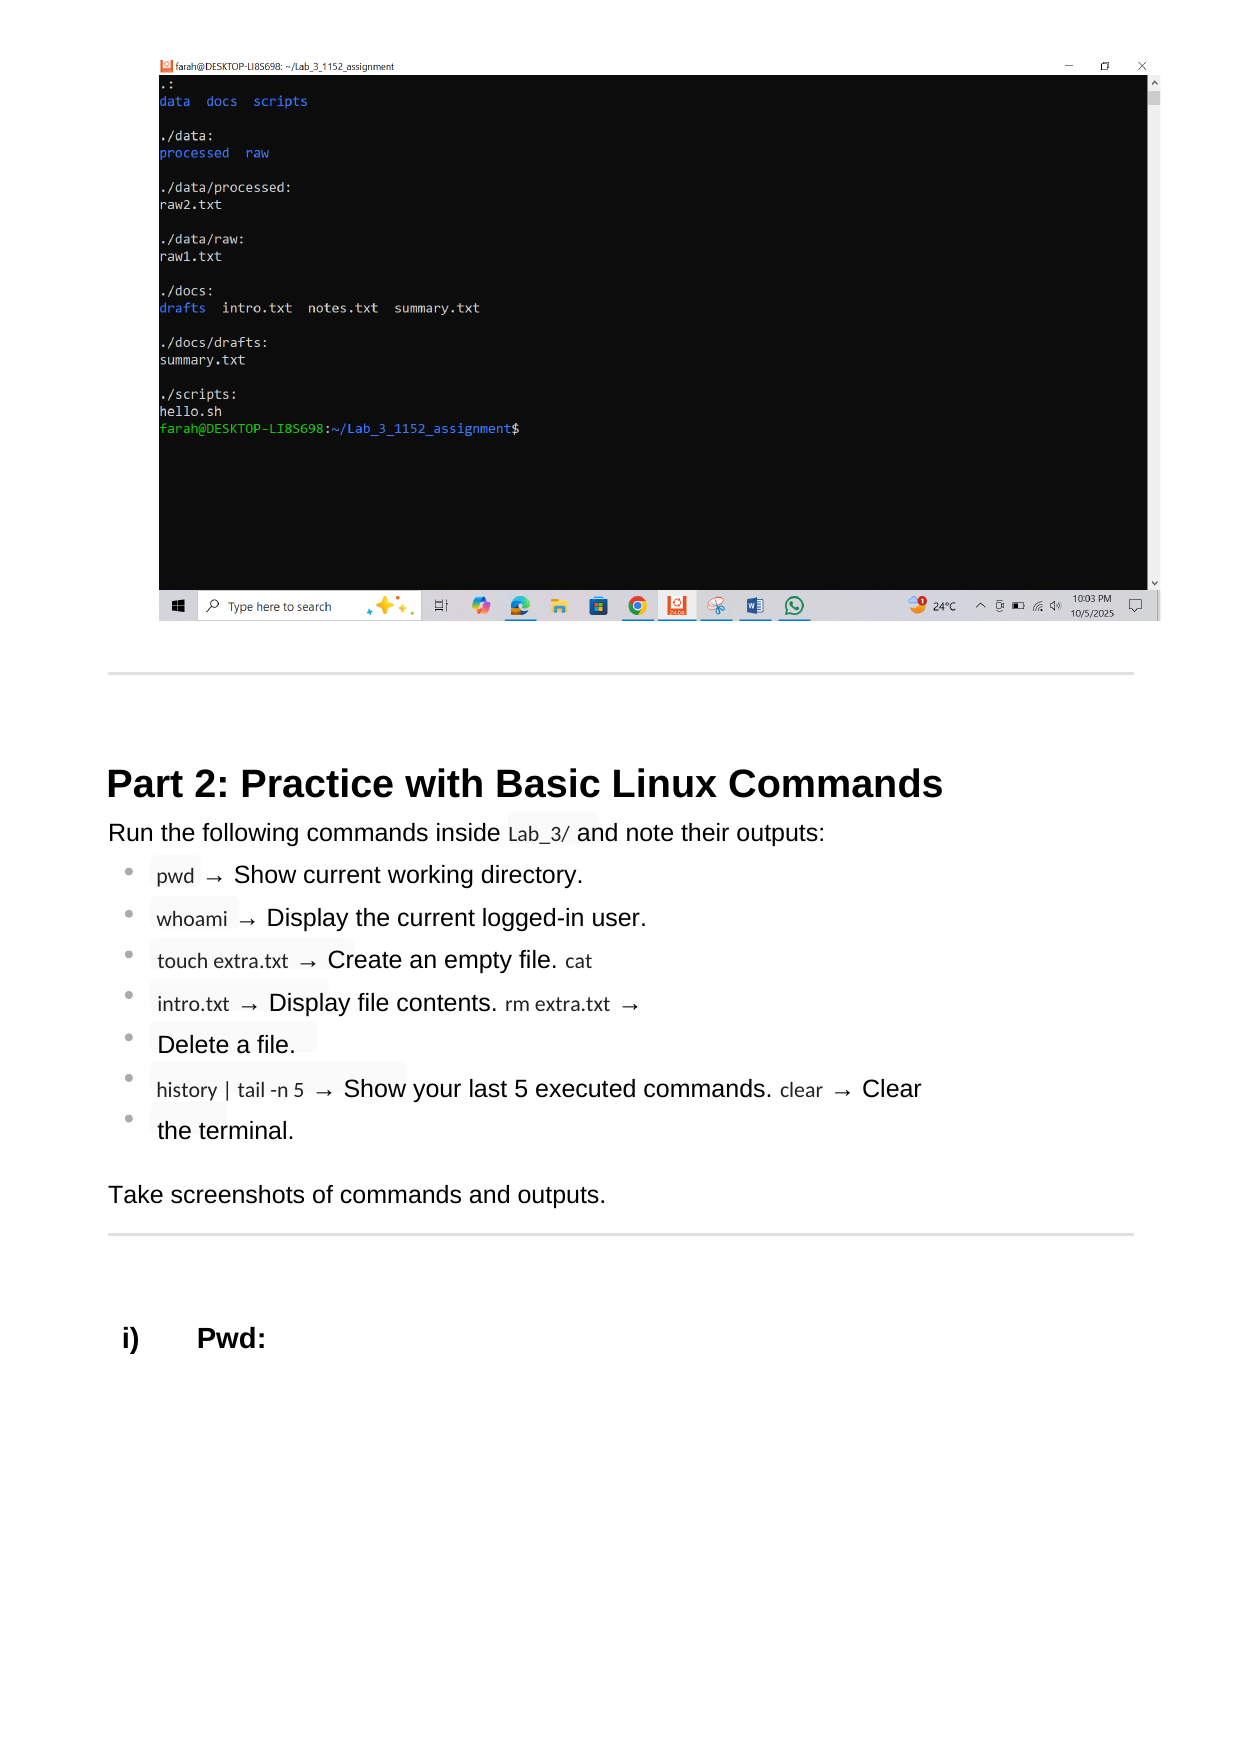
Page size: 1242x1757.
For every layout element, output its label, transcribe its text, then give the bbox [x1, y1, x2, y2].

text history | tail -n 5 → Show your last 5 executed commands. clear → Clear the terminal. [156, 1074, 938, 1144]
text Run the following commands inside Lab_3/ and note their outputs: [108, 818, 1109, 847]
subtitle Part 2: Practice with Basic Linux Commands [106, 760, 1109, 806]
text pwd → Show current working directory. [156, 861, 1109, 889]
text whoami → Display the current logged-in user. touch extra.txt → Create an empty file. cat intro.txt → Display file contents. rm extra.txt → Delete a file. [156, 903, 658, 1059]
picture [159, 57, 1161, 621]
text Take screenshots of commands and outputs. [108, 1180, 1109, 1209]
list Pwd: [122, 1321, 1134, 1354]
